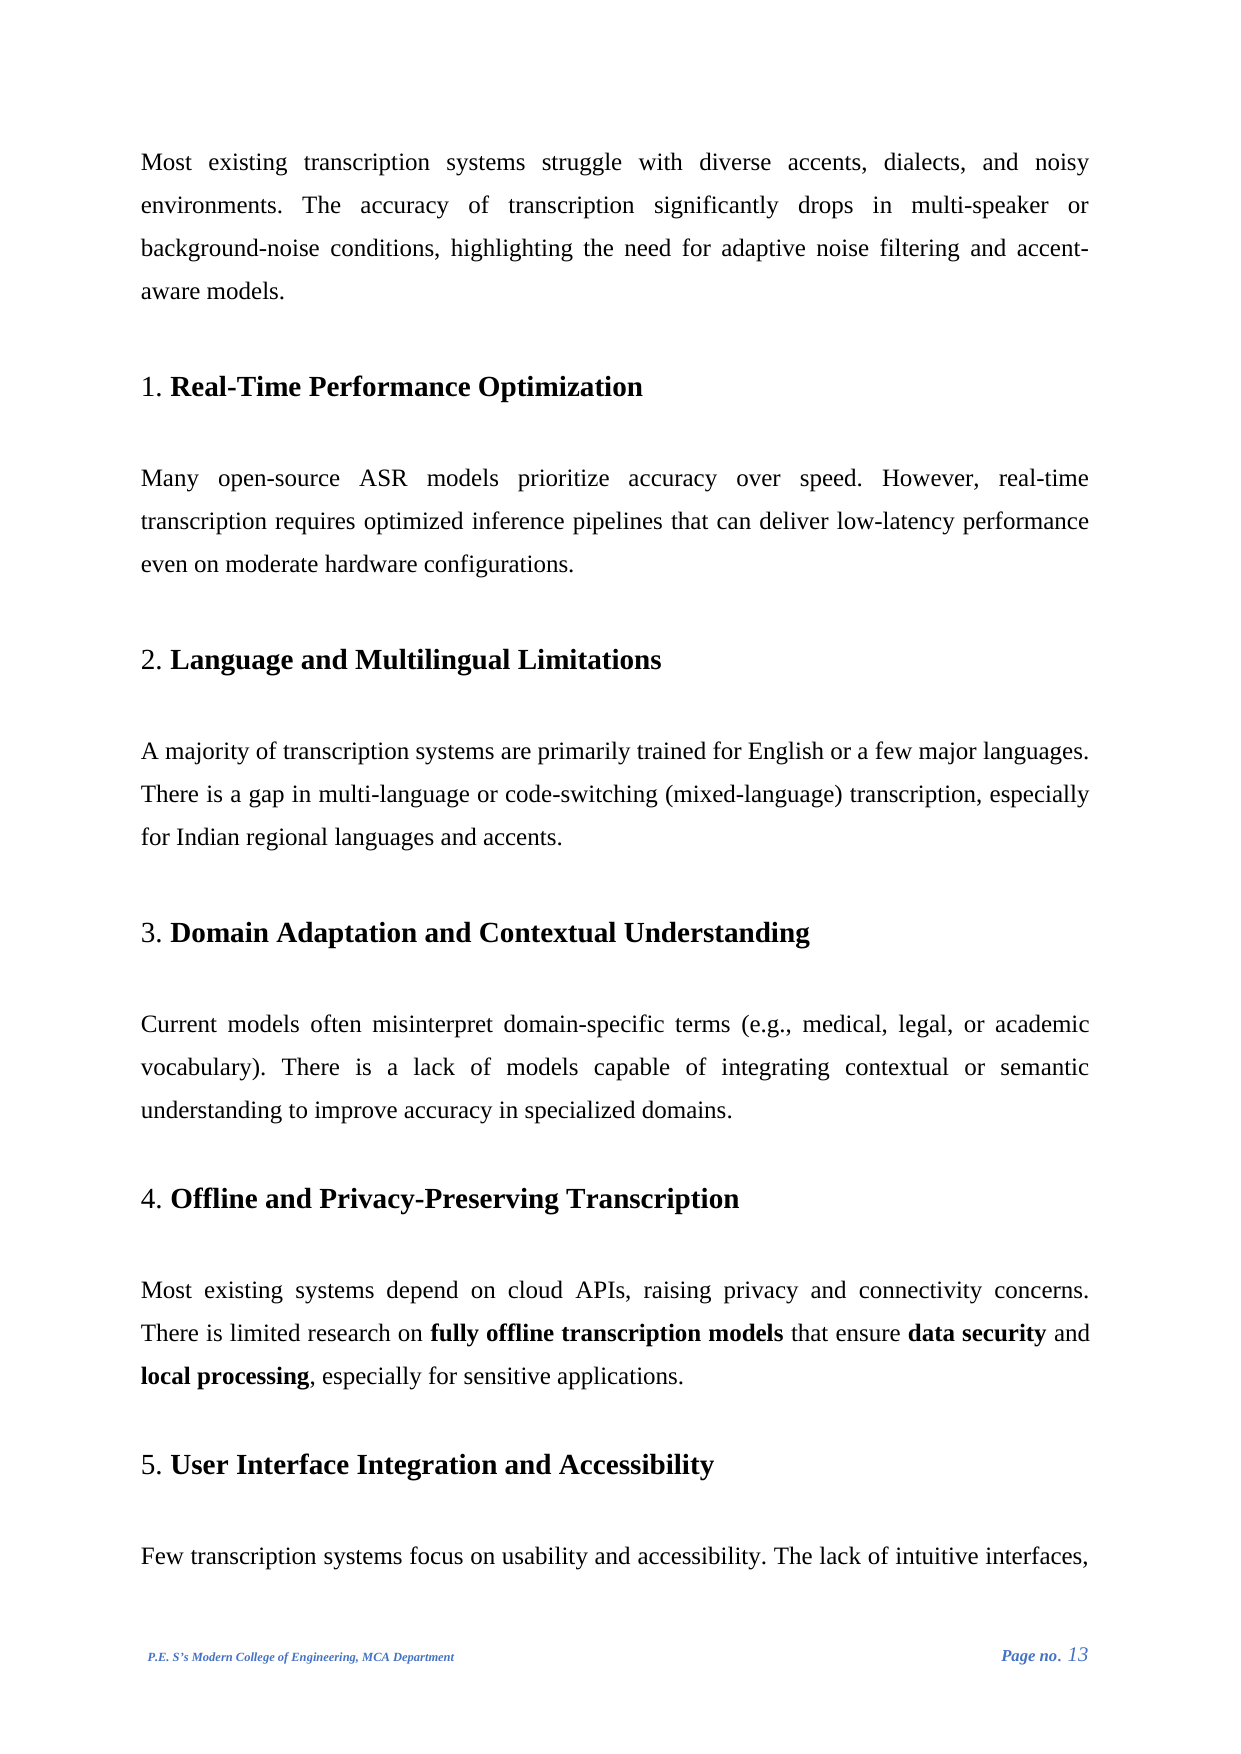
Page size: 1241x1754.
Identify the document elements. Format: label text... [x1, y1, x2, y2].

text Most existing systems depend on cloud APIs, raising privacy and connectivity concerns. There is limited research on fully offline transcription models that ensure data security and local processing, especially for sensitive applications. [141, 1232, 1090, 1390]
text Many open-source ASR models prioritize accuracy over speed. However, real-time transcription requires optimized inference pipelines that can deliver low-latency performance even on moderate hardware configurations. [141, 420, 1090, 578]
list Real-Time Performance Optimization [141, 369, 1090, 403]
list Offline and Privacy-Preserving Transcription [141, 1182, 1090, 1215]
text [141, 1498, 1090, 1570]
list User Interface Integration and Accessibility [141, 1447, 1090, 1481]
text Current models often misinterpret domain-specific terms (e.g., medical, legal, or academic vocabulary). There is a lack of models capable of integrating contextual or semantic understanding to improve accuracy in specialized domains. [141, 966, 1090, 1124]
text Most existing transcription systems struggle with diverse accents, dialects, and noisy environments. The accuracy of transcription significantly drops in multi-speaker or background-noise conditions, highlighting the need for adaptive noise filtering and accent-aware models. [141, 103, 1090, 305]
text A majority of transcription systems are primarily trained for English or a few major languages. There is a gap in multi-language or code-switching (mixed-language) transcription, especially for Indian regional languages and accents. [141, 693, 1090, 851]
list Domain Adaptation and Contextual Understanding [141, 916, 1090, 949]
list Language and Multilingual Limitations [141, 642, 1090, 676]
